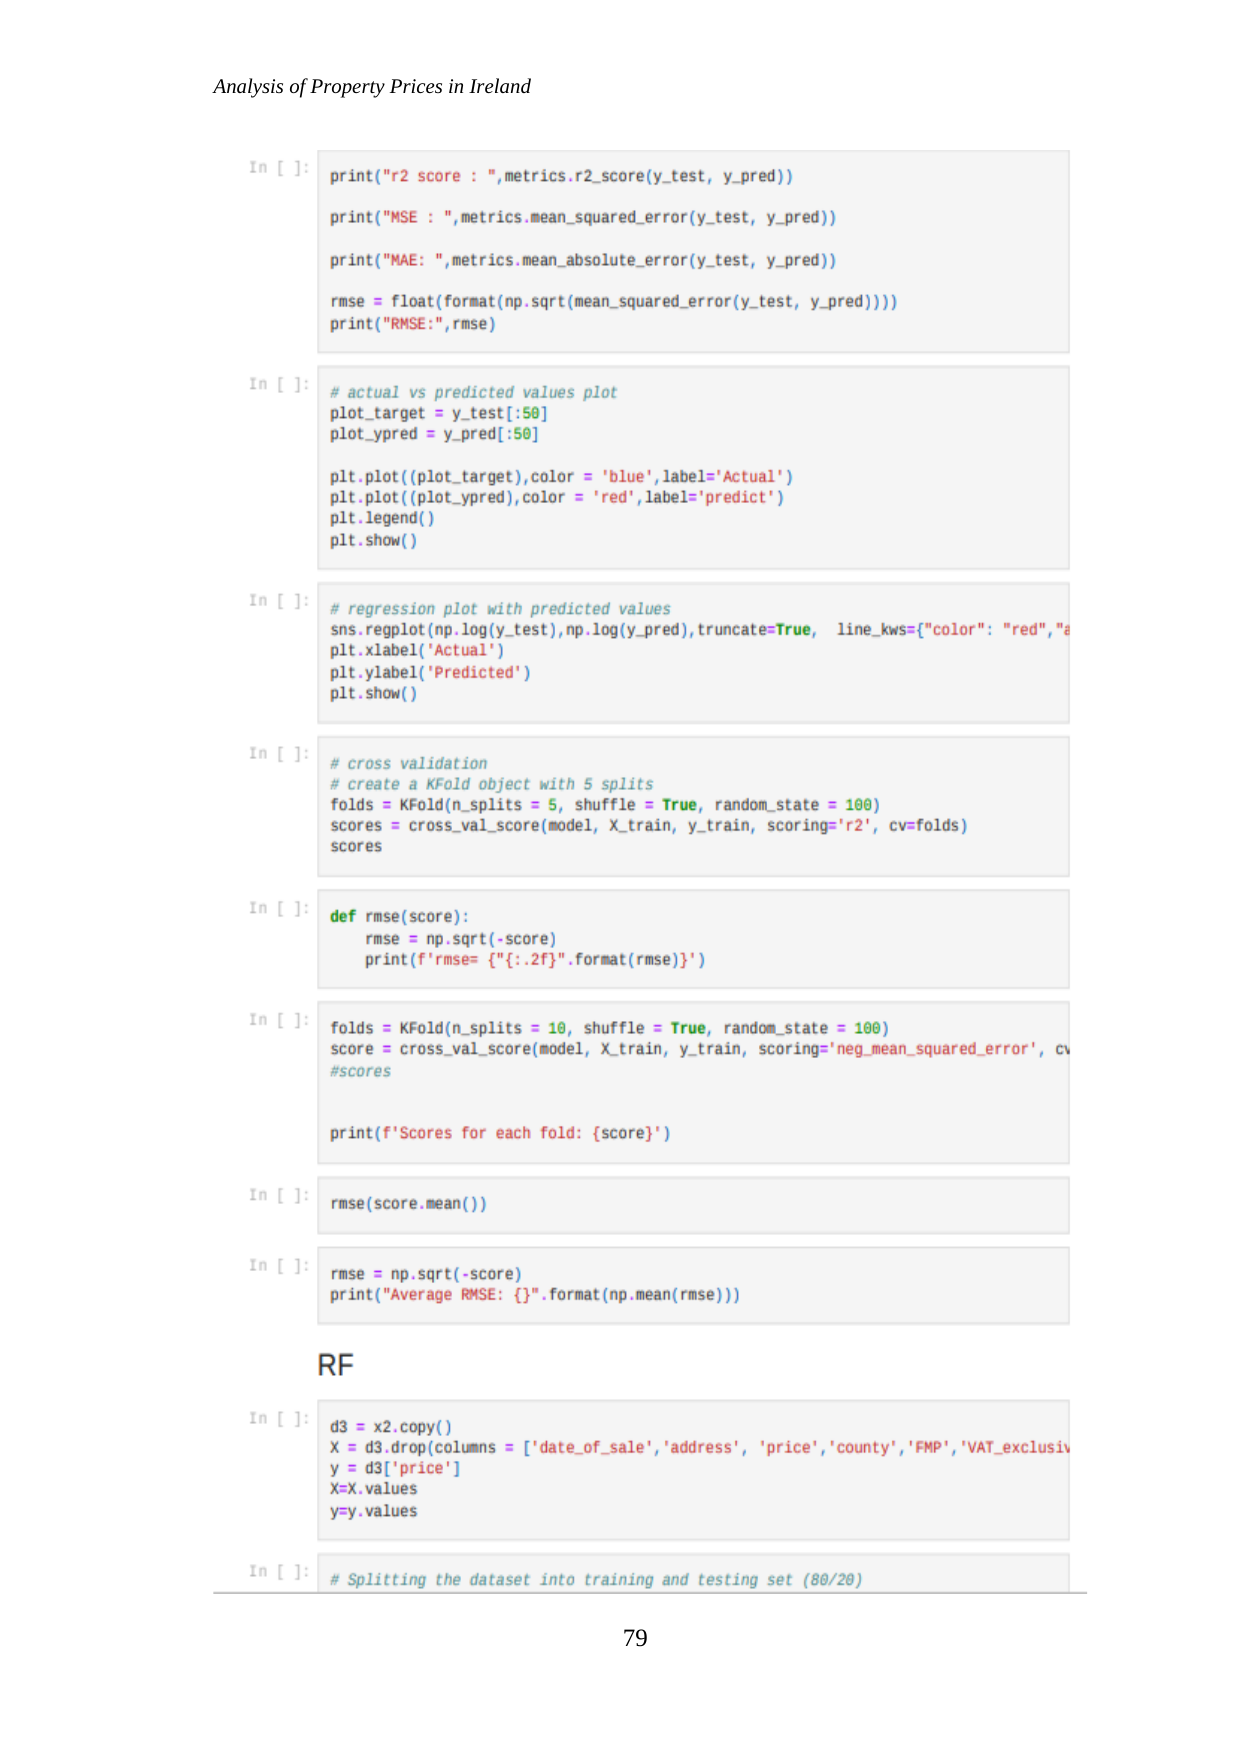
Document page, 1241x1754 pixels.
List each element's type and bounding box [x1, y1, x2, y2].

picture [213, 150, 1088, 1594]
